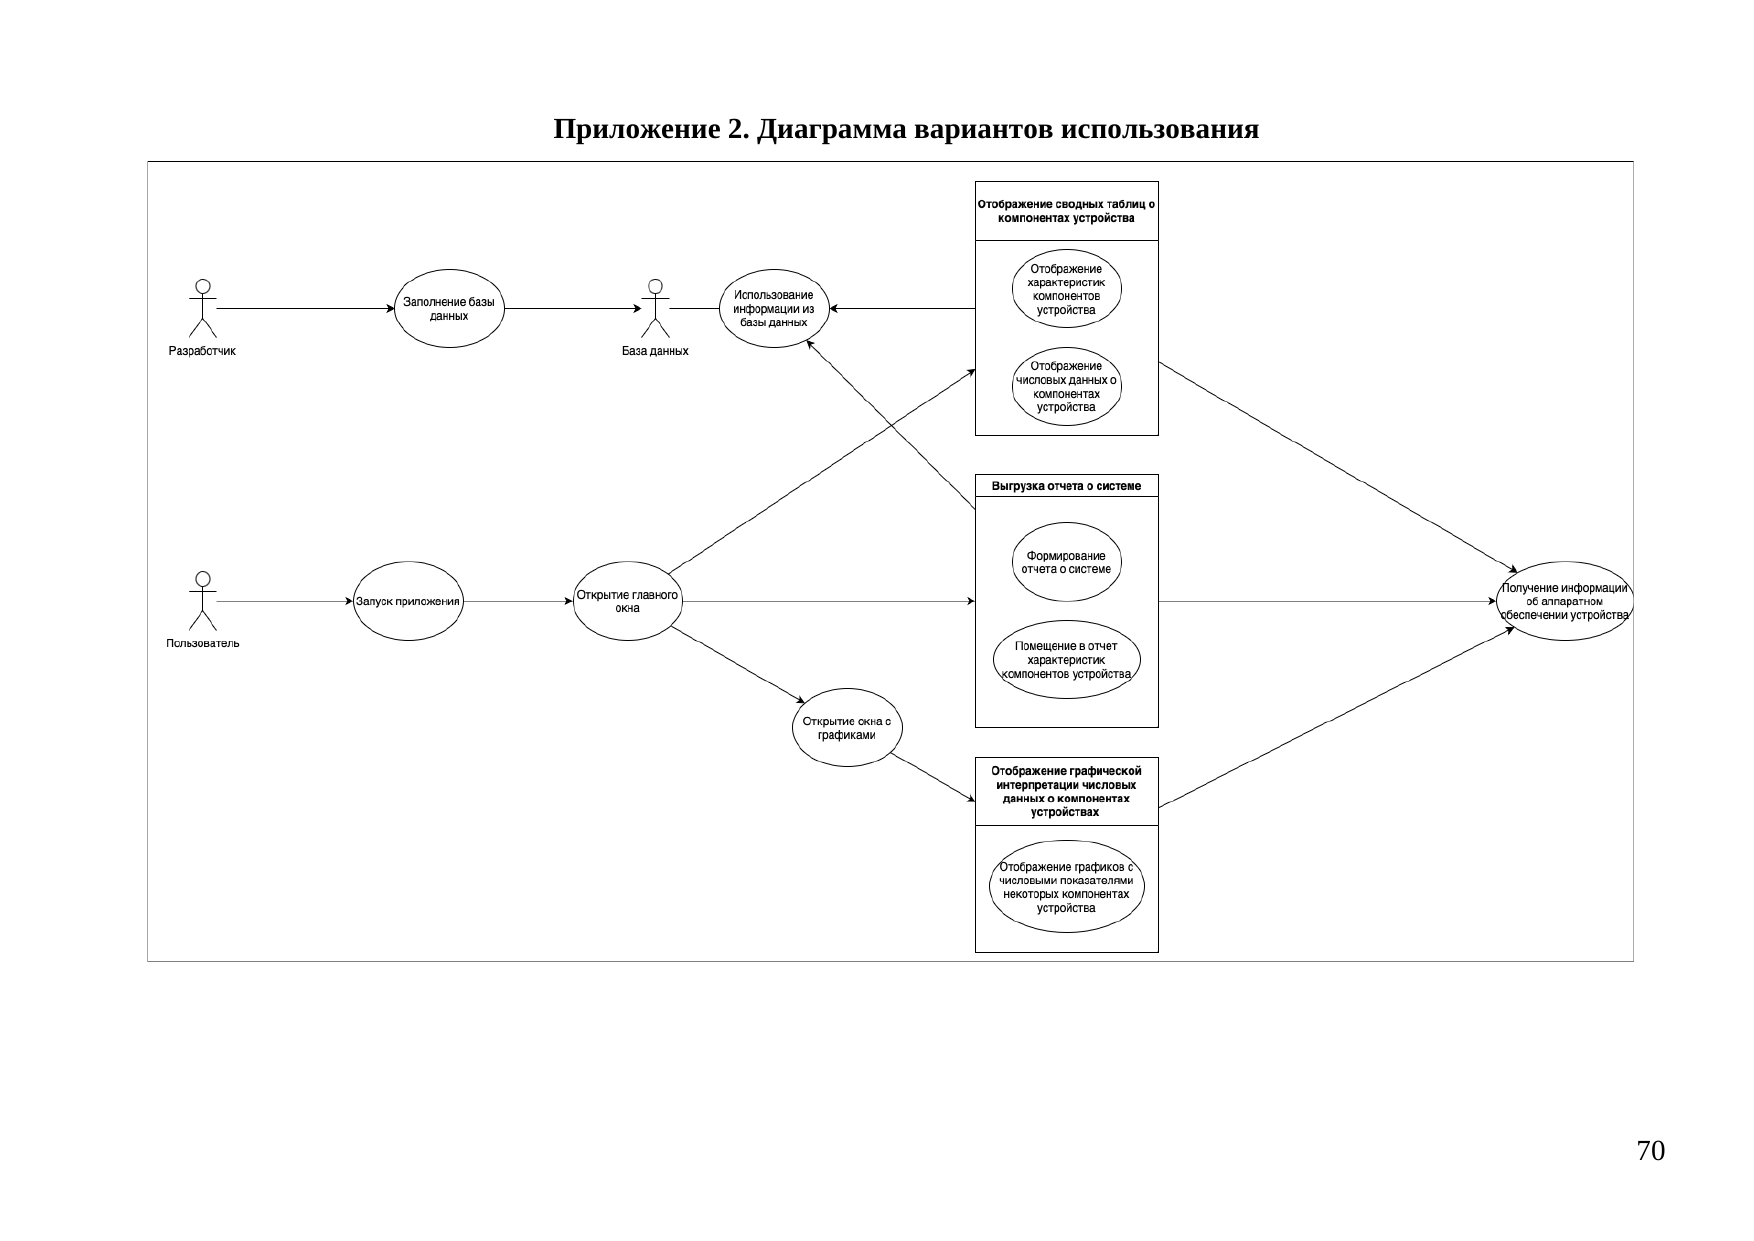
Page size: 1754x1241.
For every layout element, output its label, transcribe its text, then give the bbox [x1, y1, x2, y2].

picture [147, 161, 1634, 962]
subtitle Приложение 2. Диаграмма вариантов использования [148, 112, 1665, 145]
